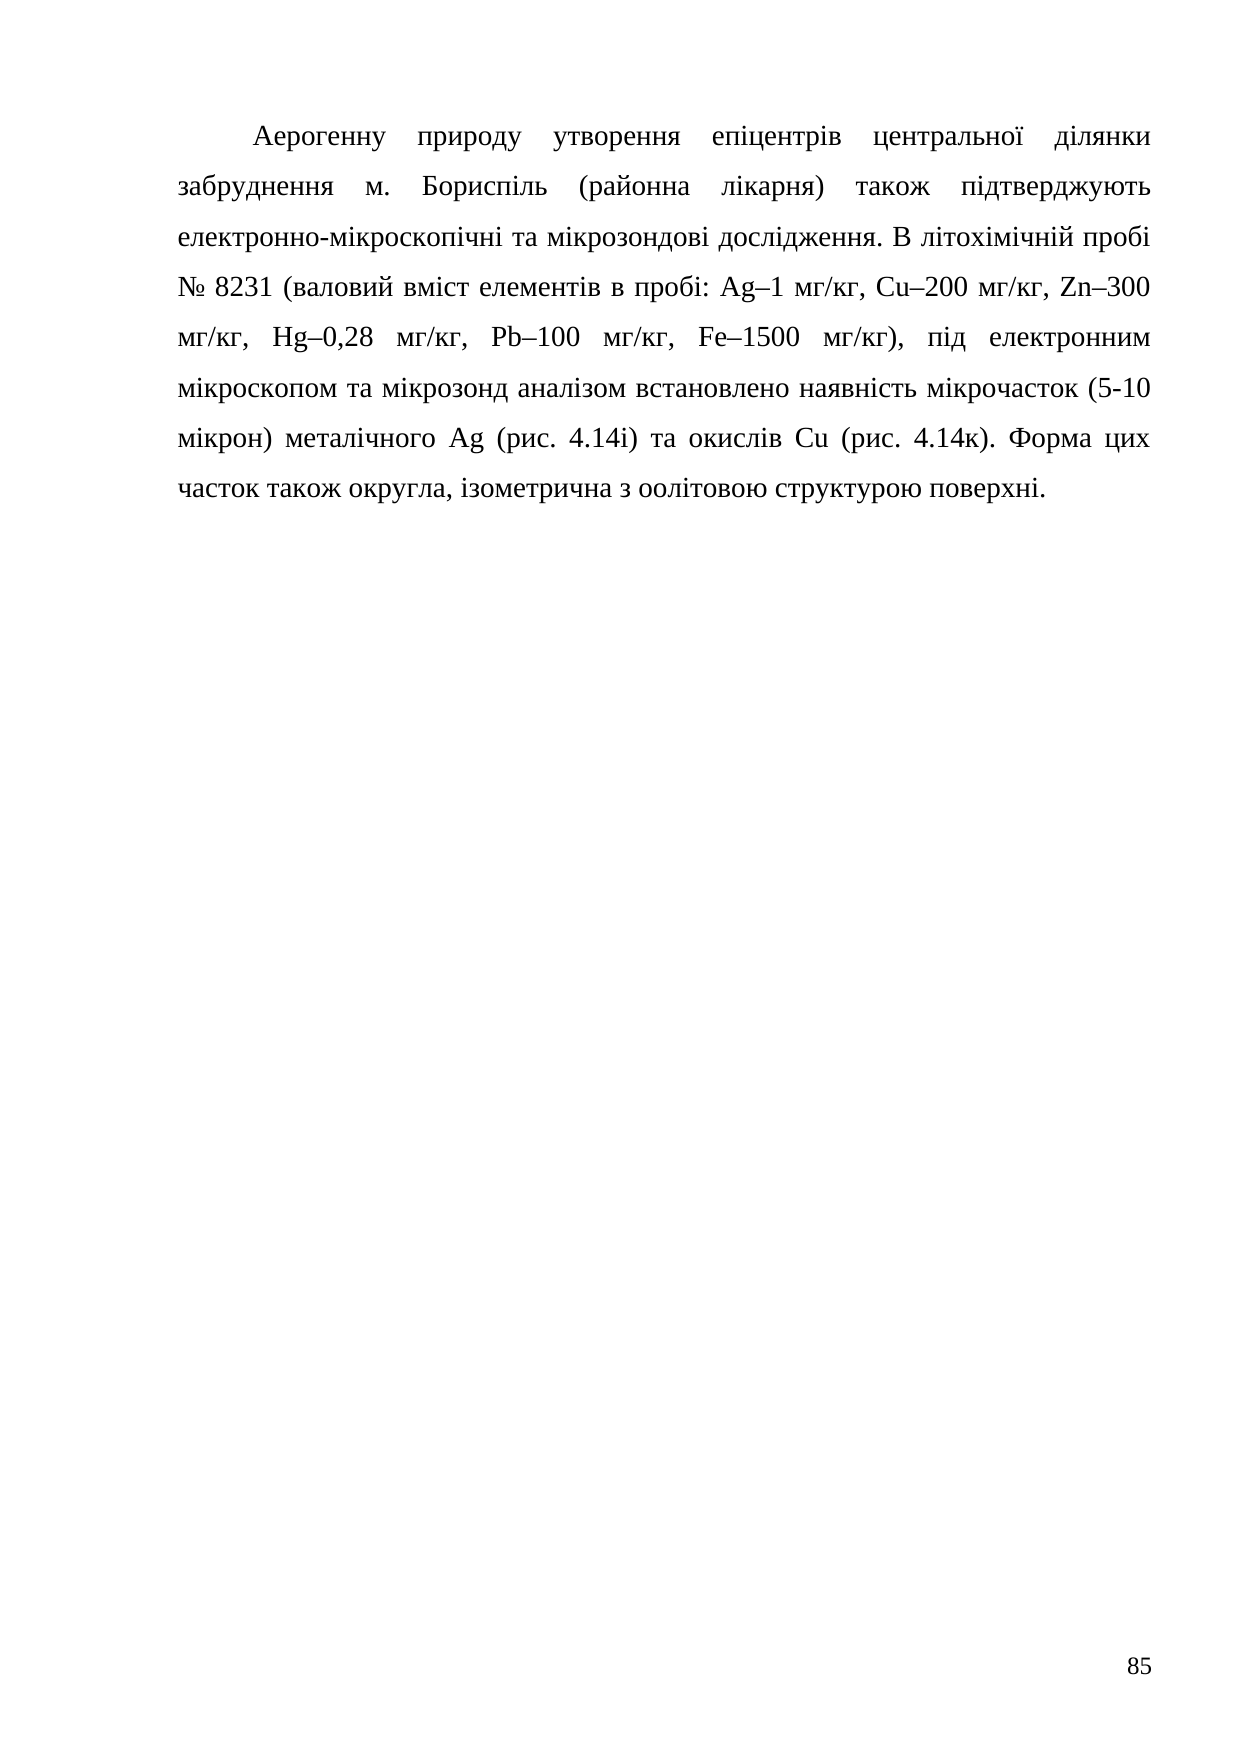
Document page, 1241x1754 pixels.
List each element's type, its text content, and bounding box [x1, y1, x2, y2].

text Аерогенну природу утворення епіцентрів центральної ділянки забруднення м. Бориспіль (районна лікарня) також підтверджують електронно-мікроскопічні та мікрозондові дослідження. В літохімічній пробі № 8231 (валовий вміст елементів в пробі: Ag–1 мг/кг, Cu–200 мг/кг, Zn–300 мг/кг, Hg–0,28 мг/кг, Pb–100 мг/кг, Fe–1500 мг/кг), під електронним мікроскопом та мікрозонд аналізом встановлено наявність мікрочасток (5-10 мікрон) металічного Ag (рис. 4.14і) та окислів Cu (рис. 4.14к). Форма цих часток також округла, ізометрична з оолітовою структурою поверхні. [177, 118, 1152, 504]
